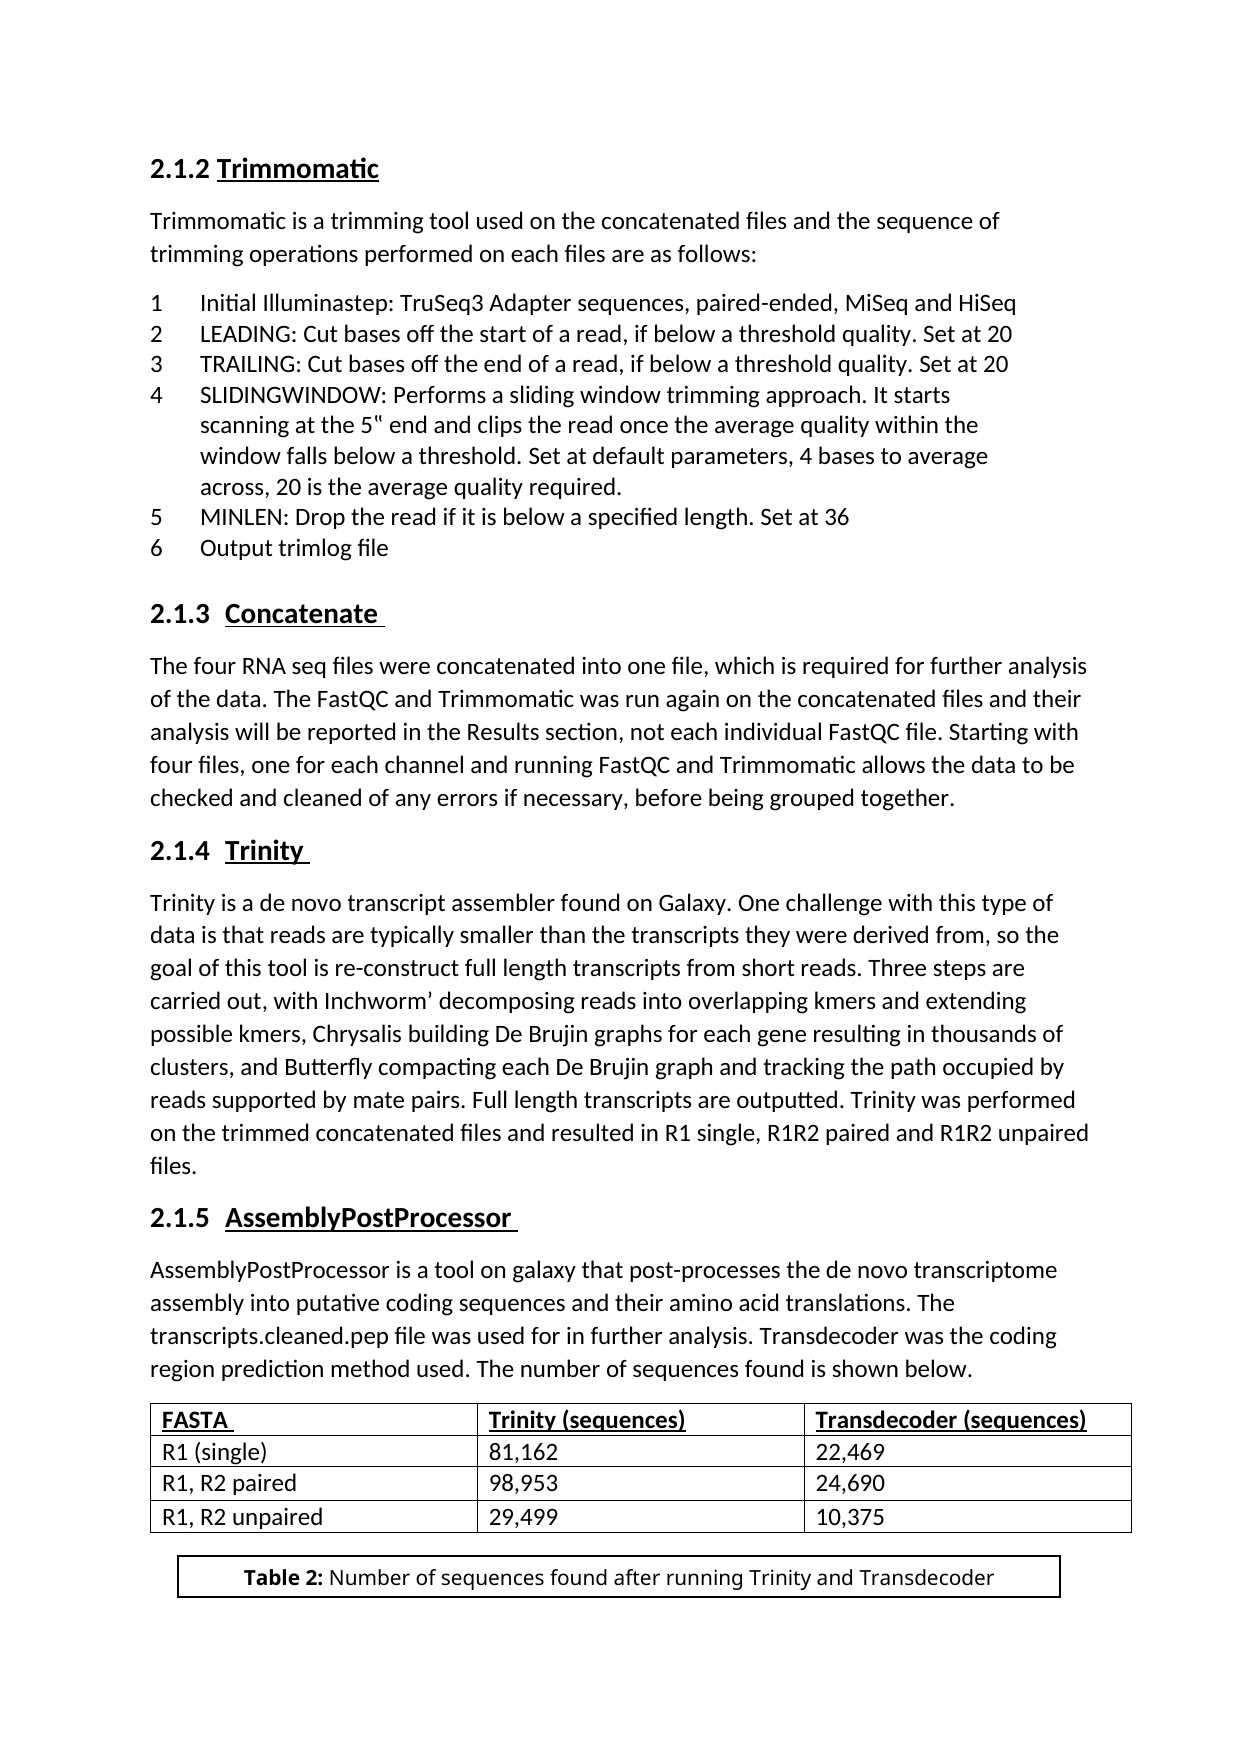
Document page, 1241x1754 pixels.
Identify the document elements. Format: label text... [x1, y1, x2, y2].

table_cell 98,953 [478, 1467, 804, 1500]
list LEADING: Cut bases off the start of a read, if below a threshold quality. Set at 20 [150, 318, 1028, 349]
table_cell R1, R2 unpaired [151, 1501, 477, 1532]
text AssemblyPostProcessor is a tool on galaxy that post-processes the de novo transcriptome assembly into putative coding sequences and their amino acid translations. The transcripts.cleaned.pep file was used for in further analysis. Transdecoder was the coding region prediction method used. The number of sequences found is shown below. [150, 1255, 1090, 1384]
table_cell R1 (single) [151, 1436, 477, 1466]
table_cell R1, R2 paired [151, 1467, 477, 1500]
text Trinity is a de novo transcript assembler found on Galaxy. One challenge with this type of data is that reads are typically smaller than the transcripts they were derived from, so the goal of this tool is re-construct full length transcripts from short reads. Three steps are carried out, with Inchworm’ decomposing reads into overlapping kmers and extending possible kmers, Chrysalis building De Brujin graphs for each gene resulting in thousands of clusters, and Butterfly compacting each De Brujin graph and tracking the path occupied by reads supported by mate pairs. Full length transcripts are outputted. Trinity was performed on the trimmed concatenated files and resulted in R1 single, R1R2 paired and R1R2 unpaired files. [150, 887, 1090, 1181]
table_cell 81,162 [478, 1436, 804, 1466]
list Trinity [150, 832, 1090, 867]
list Output trimlog file [150, 532, 1028, 562]
text 2.1.2 Trimmomatic [150, 150, 1090, 186]
table_header FASTA [151, 1404, 477, 1434]
list MINLEN: Drop the read if it is below a specified length. Set at 36 [150, 501, 1028, 532]
list TRAILING: Cut bases off the end of a read, if below a threshold quality. Set at 20 [150, 349, 1028, 379]
table_header Trinity (sequences) [478, 1404, 804, 1434]
table_cell 29,499 [478, 1501, 804, 1532]
table_cell 22,469 [805, 1436, 1131, 1466]
text Trimmomatic is a trimming tool used on the concatenated files and the sequence of trimming operations performed on each files are as follows: [150, 205, 1090, 268]
table_cell 10,375 [805, 1501, 1131, 1532]
list SLIDINGWINDOW: Performs a sliding window trimming approach. It starts scanning at the 5‟ end and clips the read once the average quality within the window falls below a threshold. Set at default parameters, 4 bases to average across, 20 is the average quality required. [150, 379, 1028, 501]
list Concatenate [150, 595, 1090, 631]
text The four RNA seq files were concatenated into one file, which is required for further analysis of the data. The FastQC and Trimmomatic was run again on the concatenated files and their analysis will be reported in the Results section, not each individual FastQC file. Starting with four files, one for each channel and running FastQC and Trimmomatic allows the data to be checked and cleaned of any errors if necessary, before being grouped together. [150, 650, 1090, 812]
list Initial Illuminastep: TruSeq3 Adapter sequences, paired-ended, MiSeq and HiSeq [150, 288, 1028, 318]
table_cell 24,690 [805, 1467, 1131, 1500]
list AssemblyPostProcessor [150, 1199, 1090, 1235]
table_header Transdecoder (sequences) [805, 1404, 1131, 1434]
